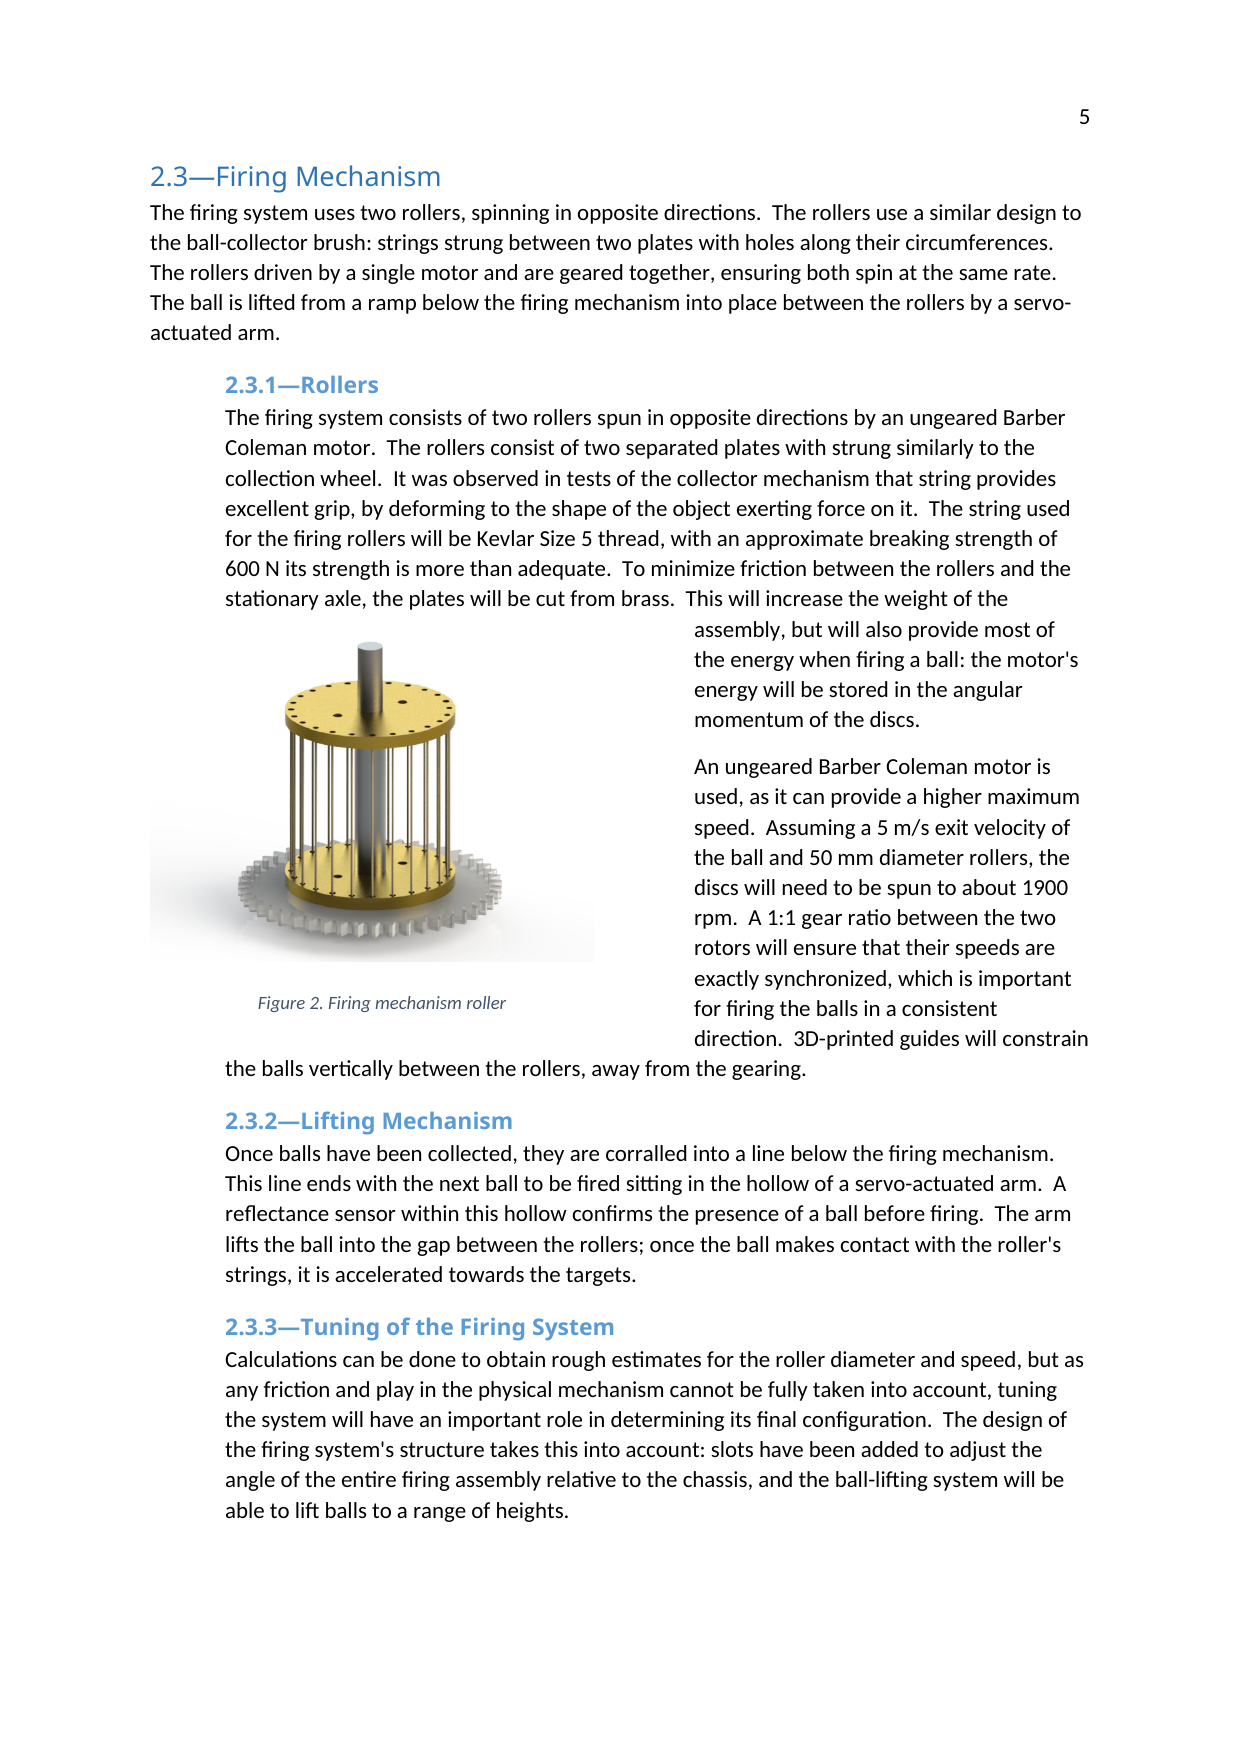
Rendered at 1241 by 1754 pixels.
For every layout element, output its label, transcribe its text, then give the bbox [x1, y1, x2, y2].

text Once balls have been collected, they are corralled into a line below the firing mechanism. This line ends with the next ball to be fired sitting in the hollow of a servo-actuated arm. A reflectance sensor within this hollow confirms the presence of a ball before firing. The arm lifts the ball into the gap between the rollers; once the ball makes contact with the roller's strings, it is accelerated towards the targets. [225, 1139, 1090, 1288]
picture [150, 625, 594, 962]
subtitle 2.3.1—Rollers [225, 369, 1090, 401]
subtitle 2.3—Firing Mechanism [150, 158, 1090, 195]
text The firing system consists of two rollers spun in opposite directions by an ungeared Barber Coleman motor. The rollers consist of two separated plates with strung similarly to the collection wheel. It was observed in tests of the collector mechanism that string provides excellent grip, by deforming to the shape of the object exerting force on it. The string used for the firing rollers will be Kevlar Size 5 thread, with an approximate breaking strength of 600 N its strength is more than adequate. To minimize friction between the rollers and the stationary axle, the plates will be cut from brass. This will increase the weight of the assembly, but will also provide most of the energy when firing a ball: the motor's energy will be stored in the angular momentum of the discs. [225, 403, 1090, 733]
text The firing system uses two rollers, spinning in opposite directions. The rollers use a similar design to the ball-collector brush: strings strung between two plates with holes along their circumferences. The rollers driven by a single motor and are geared together, ensuring both spin at the same rate. The ball is lifted from a ramp below the firing mechanism into place between the rollers by a servo-actuated arm. [150, 198, 1090, 346]
subtitle 2.3.2—Lifting Mechanism [225, 1105, 1090, 1137]
text Calculations can be done to obtain rough estimates for the roller diameter and speed, but as any friction and play in the physical mechanism cannot be fully taken into account, tuning the system will have an important role in determining its final configuration. The design of the firing system's structure takes this into account: slots have been added to adjust the angle of the entire firing assembly relative to the chassis, and the ball-lifting system will be able to lift balls to a range of heights. [225, 1345, 1090, 1524]
text An ungeared Barber Coleman motor is used, as it can provide a higher maximum speed. Assuming a 5 m/s exit velocity of the ball and 50 mm diameter rollers, the discs will need to be spun to about 1900 rpm. A 1:1 gear ratio between the two rotors will ensure that their speeds are exactly synchronized, which is important for firing the balls in a consistent direction. 3D-printed guides will constrain the balls vertically between the rollers, away from the gearing. [225, 752, 1090, 1082]
subtitle 2.3.3—Tuning of the Firing System [225, 1311, 1090, 1342]
